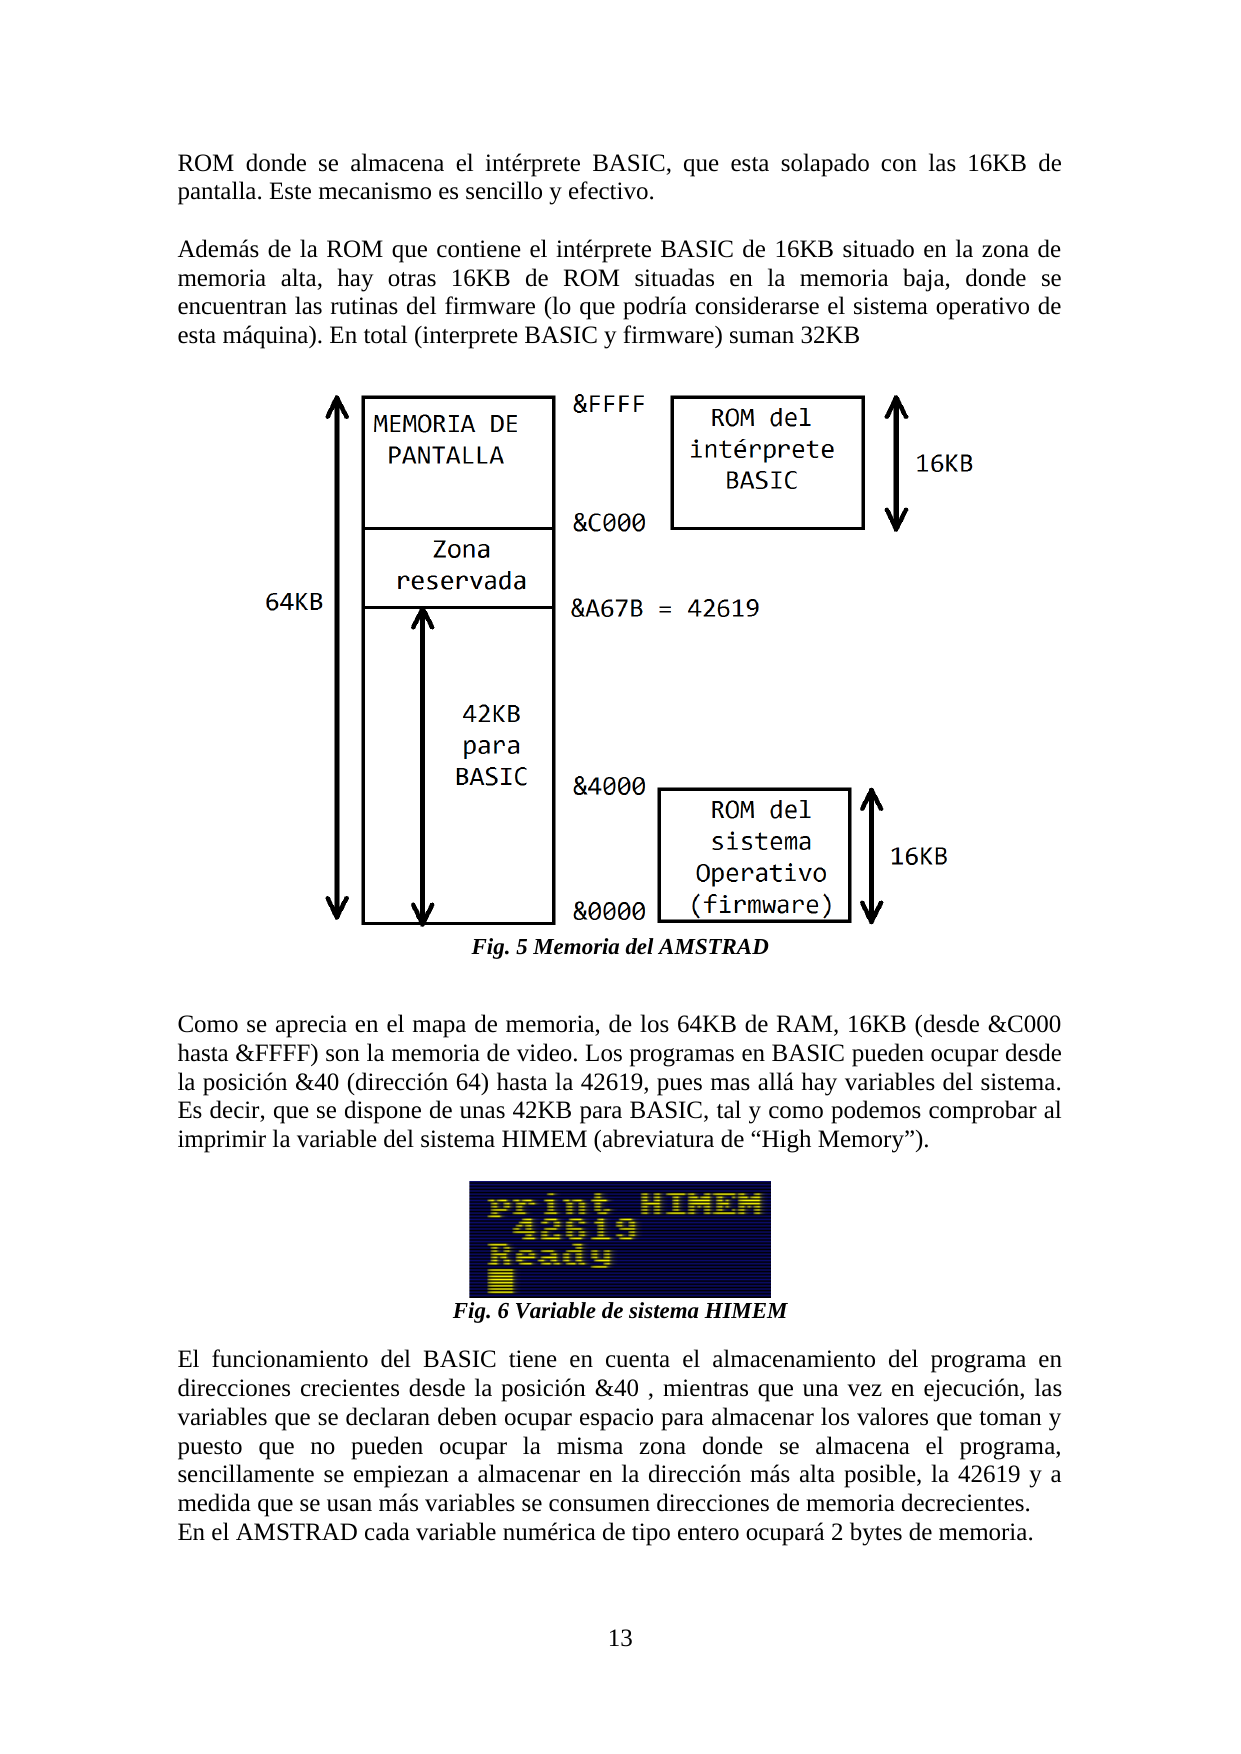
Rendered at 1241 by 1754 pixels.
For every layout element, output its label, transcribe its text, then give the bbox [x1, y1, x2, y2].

text Como se aprecia en el mapa de memoria, de los 64KB de RAM, 16KB (desde &C000 hasta &FFFF) son la memoria de video. Los programas en BASIC pueden ocupar desde la posición &40 (dirección 64) hasta la 42619, pues mas allá hay variables del sistema. Es decir, que se dispone de unas 42KB para BASIC, tal y como podemos comprobar al imprimir la variable del sistema HIMEM (abreviatura de “High Memory”). [177, 1009, 1063, 1153]
text En el AMSTRAD cada variable numérica de tipo entero ocupará 2 bytes de memoria. [177, 1517, 1063, 1546]
text El funcionamiento del BASIC tiene en cuenta el almacenamiento del programa en direcciones crecientes desde la posición &40 , mientras que una vez en ejecución, las variables que se declaran deben ocupar espacio para almacenar los valores que toman y puesto que no pueden ocupar la misma zona donde se almacena el programa, sencillamente se empiezan a almacenar en la dirección más alta posible, la 42619 y a medida que se usan más variables se consumen direcciones de memoria decrecientes. [177, 1344, 1063, 1517]
text Además de la ROM que contiene el intérprete BASIC de 16KB situado en la zona de memoria alta, hay otras 16KB de ROM situadas en la memoria baja, donde se encuentran las rutinas del firmware (lo que podría considerarse el sistema operativo de esta máquina). En total (interprete BASIC y firmware) suman 32KB [177, 234, 1063, 349]
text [177, 148, 1063, 205]
picture [263, 377, 978, 934]
picture [469, 1181, 771, 1298]
